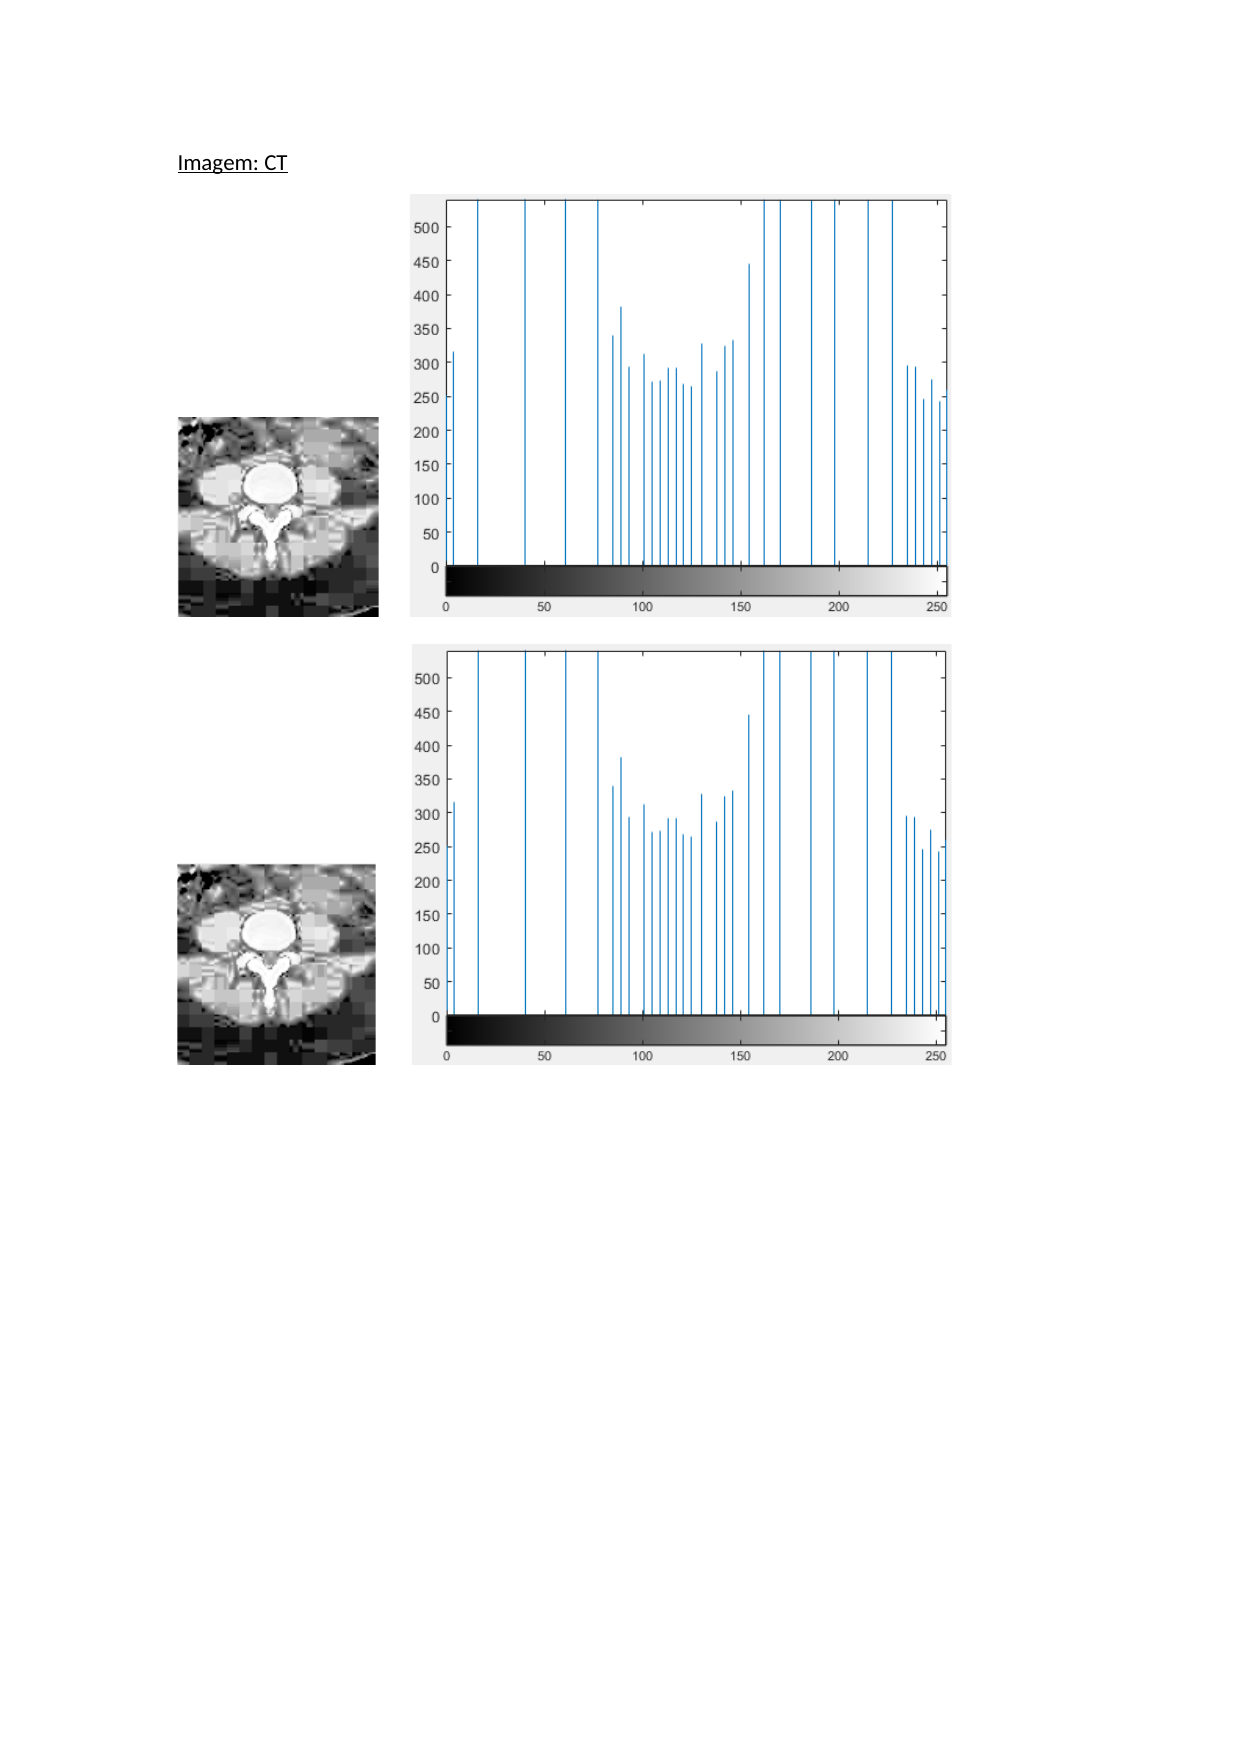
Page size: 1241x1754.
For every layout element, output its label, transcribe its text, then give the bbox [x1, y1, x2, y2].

picture [177, 417, 379, 617]
picture [411, 644, 952, 1065]
text Imagem: CT [177, 148, 1063, 176]
picture [409, 194, 952, 617]
picture [177, 863, 376, 1065]
